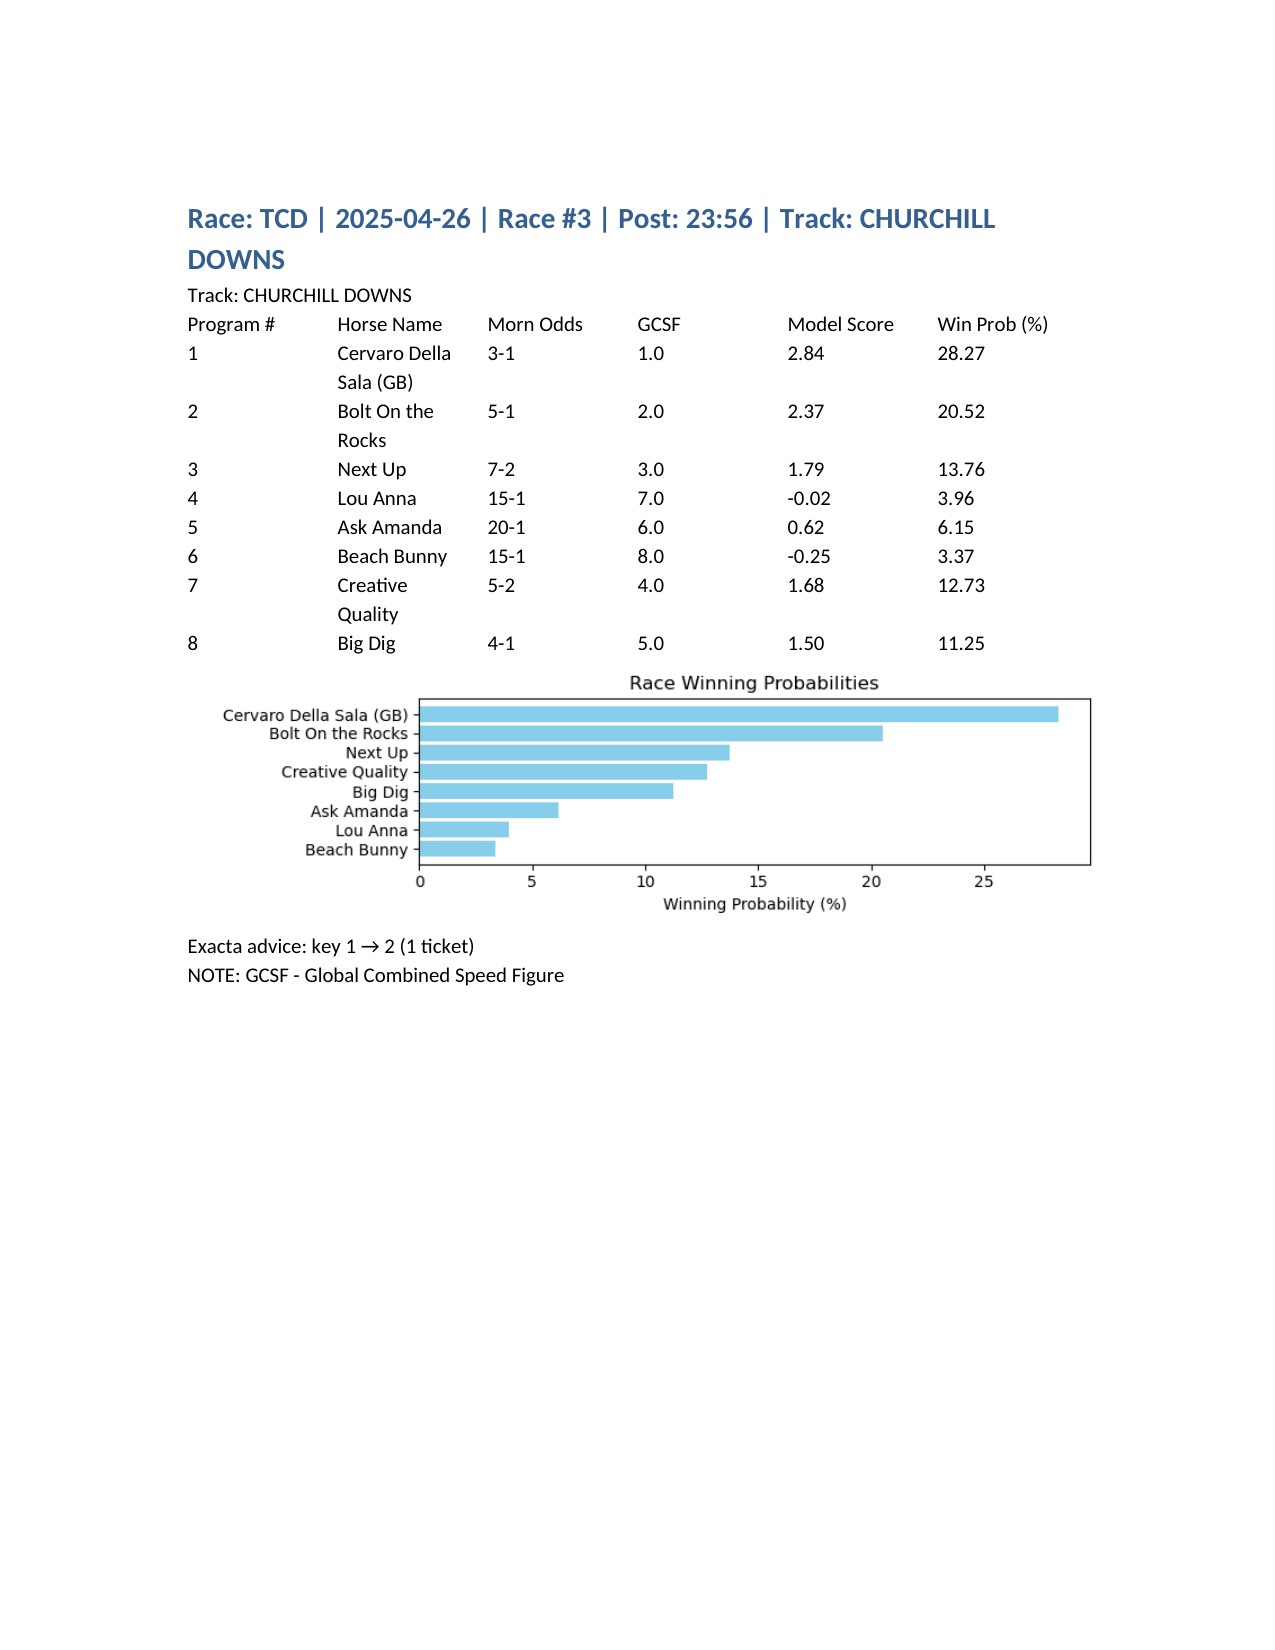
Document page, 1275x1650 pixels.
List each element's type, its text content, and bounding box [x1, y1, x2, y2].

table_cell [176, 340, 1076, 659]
subtitle Race: TCD | 2025-04-26 | Race #3 | Post: 23:56 | Track: CHURCHILL DOWNS [187, 200, 1087, 277]
text Track: CHURCHILL DOWNS [187, 282, 1087, 307]
picture [206, 659, 1107, 930]
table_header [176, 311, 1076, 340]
text NOTE: GCSF - Global Combined Speed Figure [187, 962, 1087, 987]
text Exacta advice: key 1 → 2 (1 ticket) [187, 933, 1087, 958]
